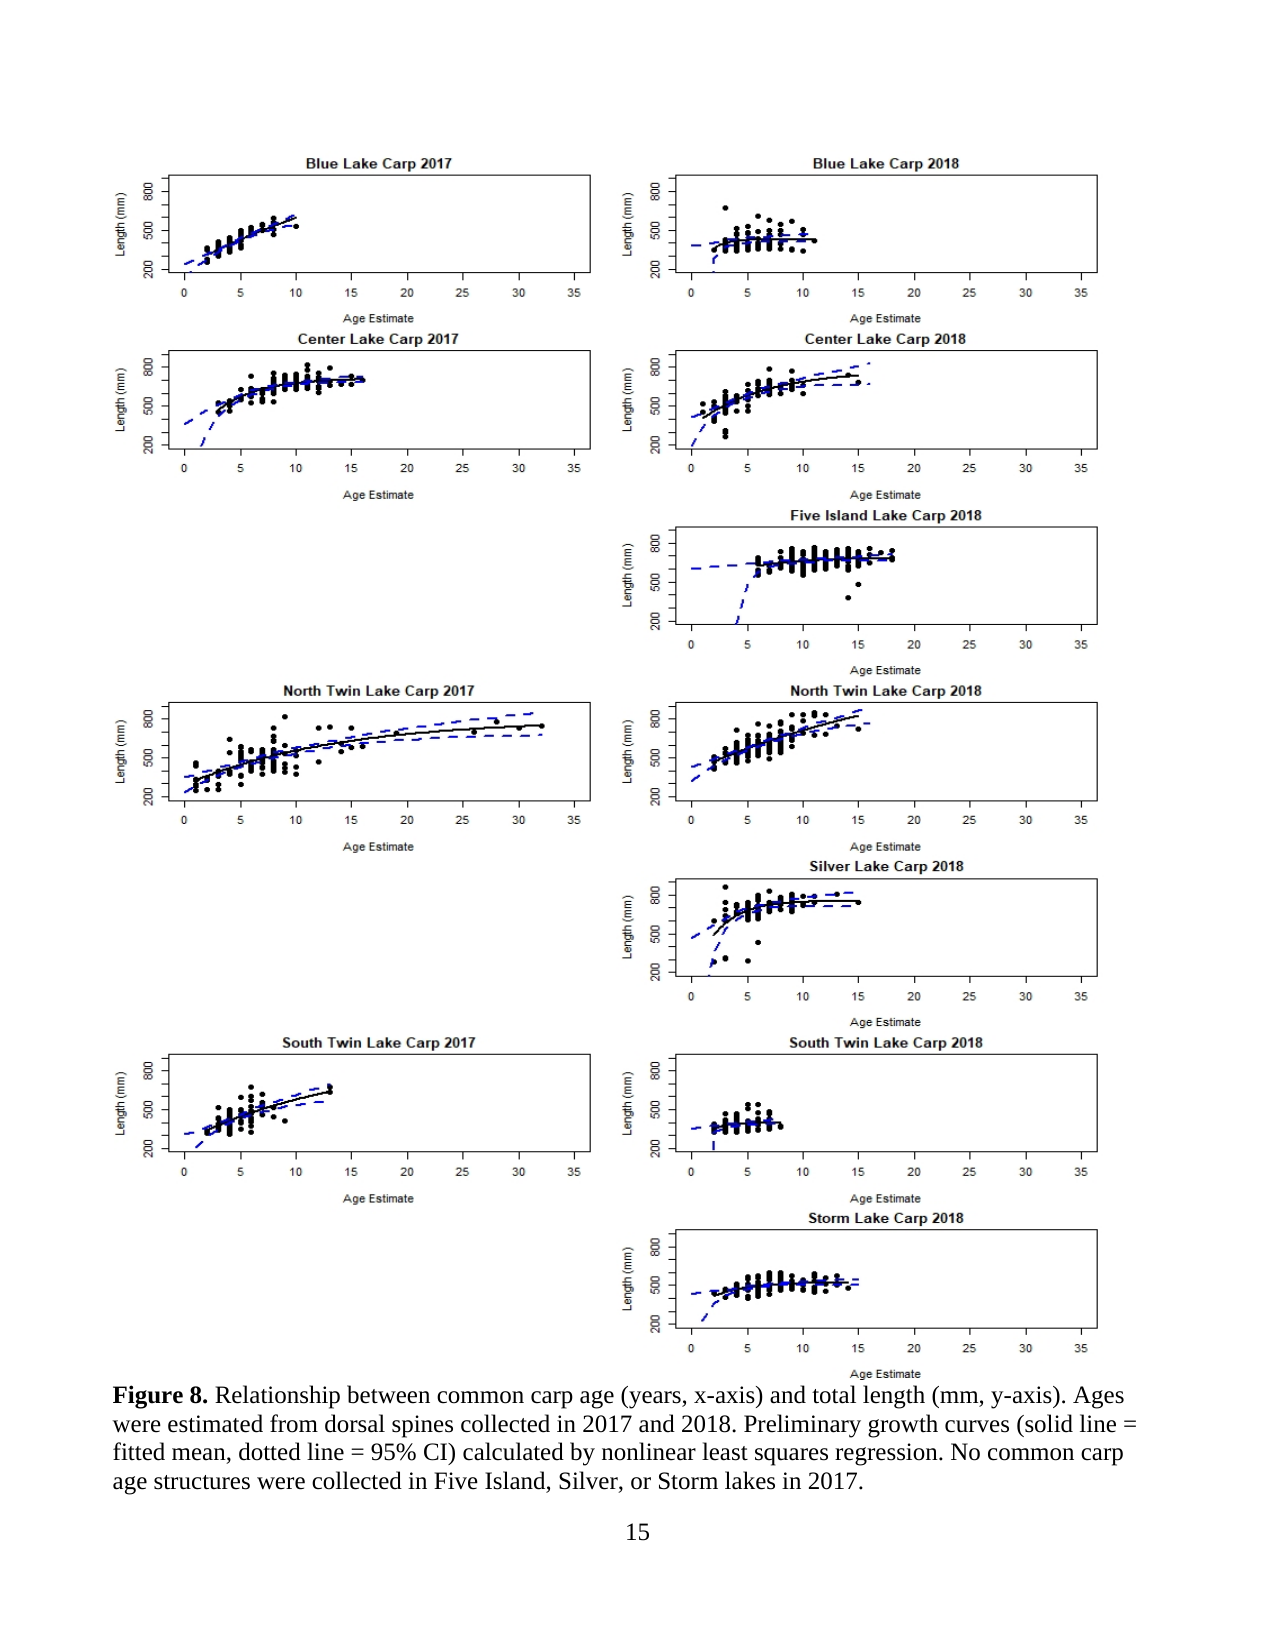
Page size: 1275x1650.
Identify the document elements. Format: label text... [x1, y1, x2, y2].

text Figure 8. Relationship between common carp age (years, x-axis) and total length (mm, y-axis). Ages were estimated from dorsal spines collected in 2017 and 2018. Preliminary growth curves (solid line = fitted mean, dotted line = 95% CI) calculated by nonlinear least squares regression. No common carp age structures were collected in Five Island, Silver, or Storm lakes in 2017. [112, 1380, 1162, 1495]
picture [112, 150, 1125, 1380]
